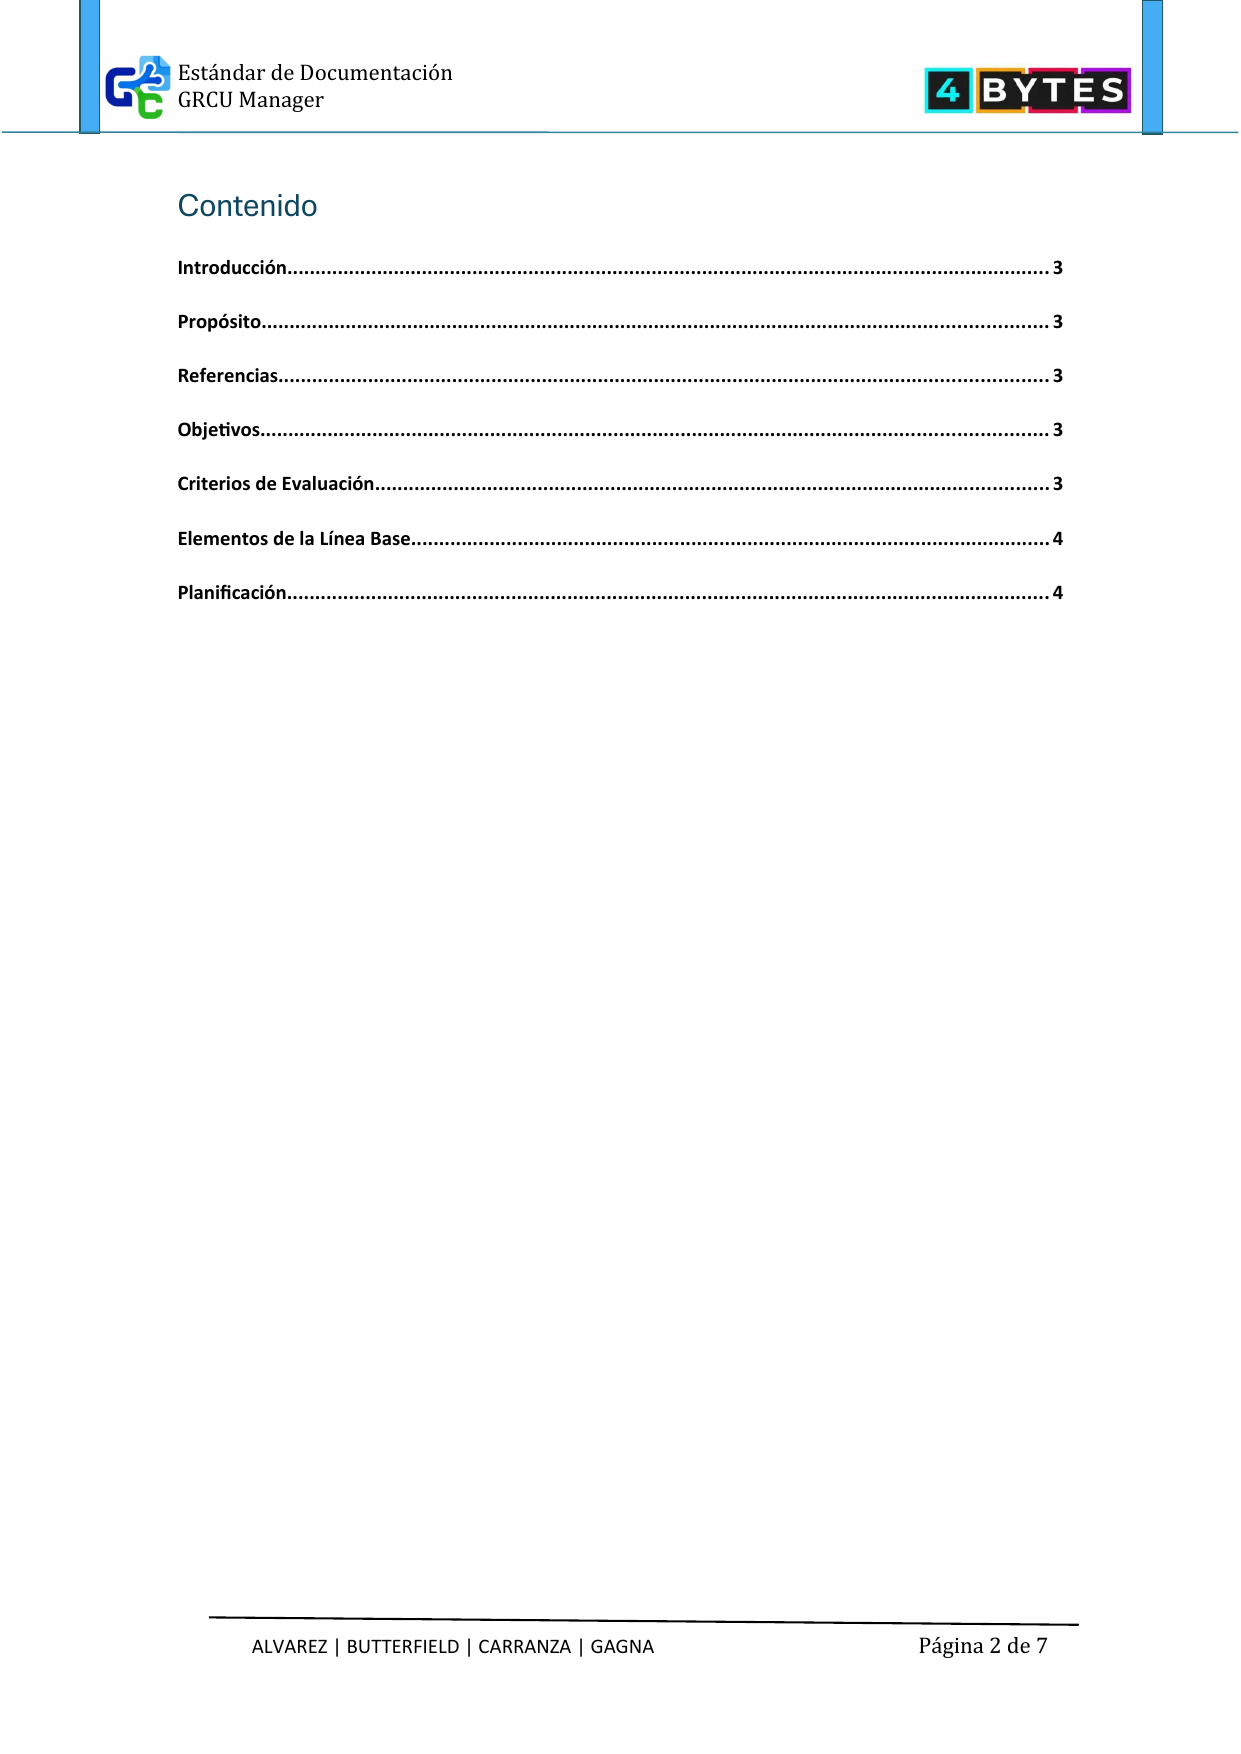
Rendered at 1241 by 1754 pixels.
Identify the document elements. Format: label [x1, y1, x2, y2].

picture [101, 50, 175, 122]
picture [921, 60, 1135, 118]
